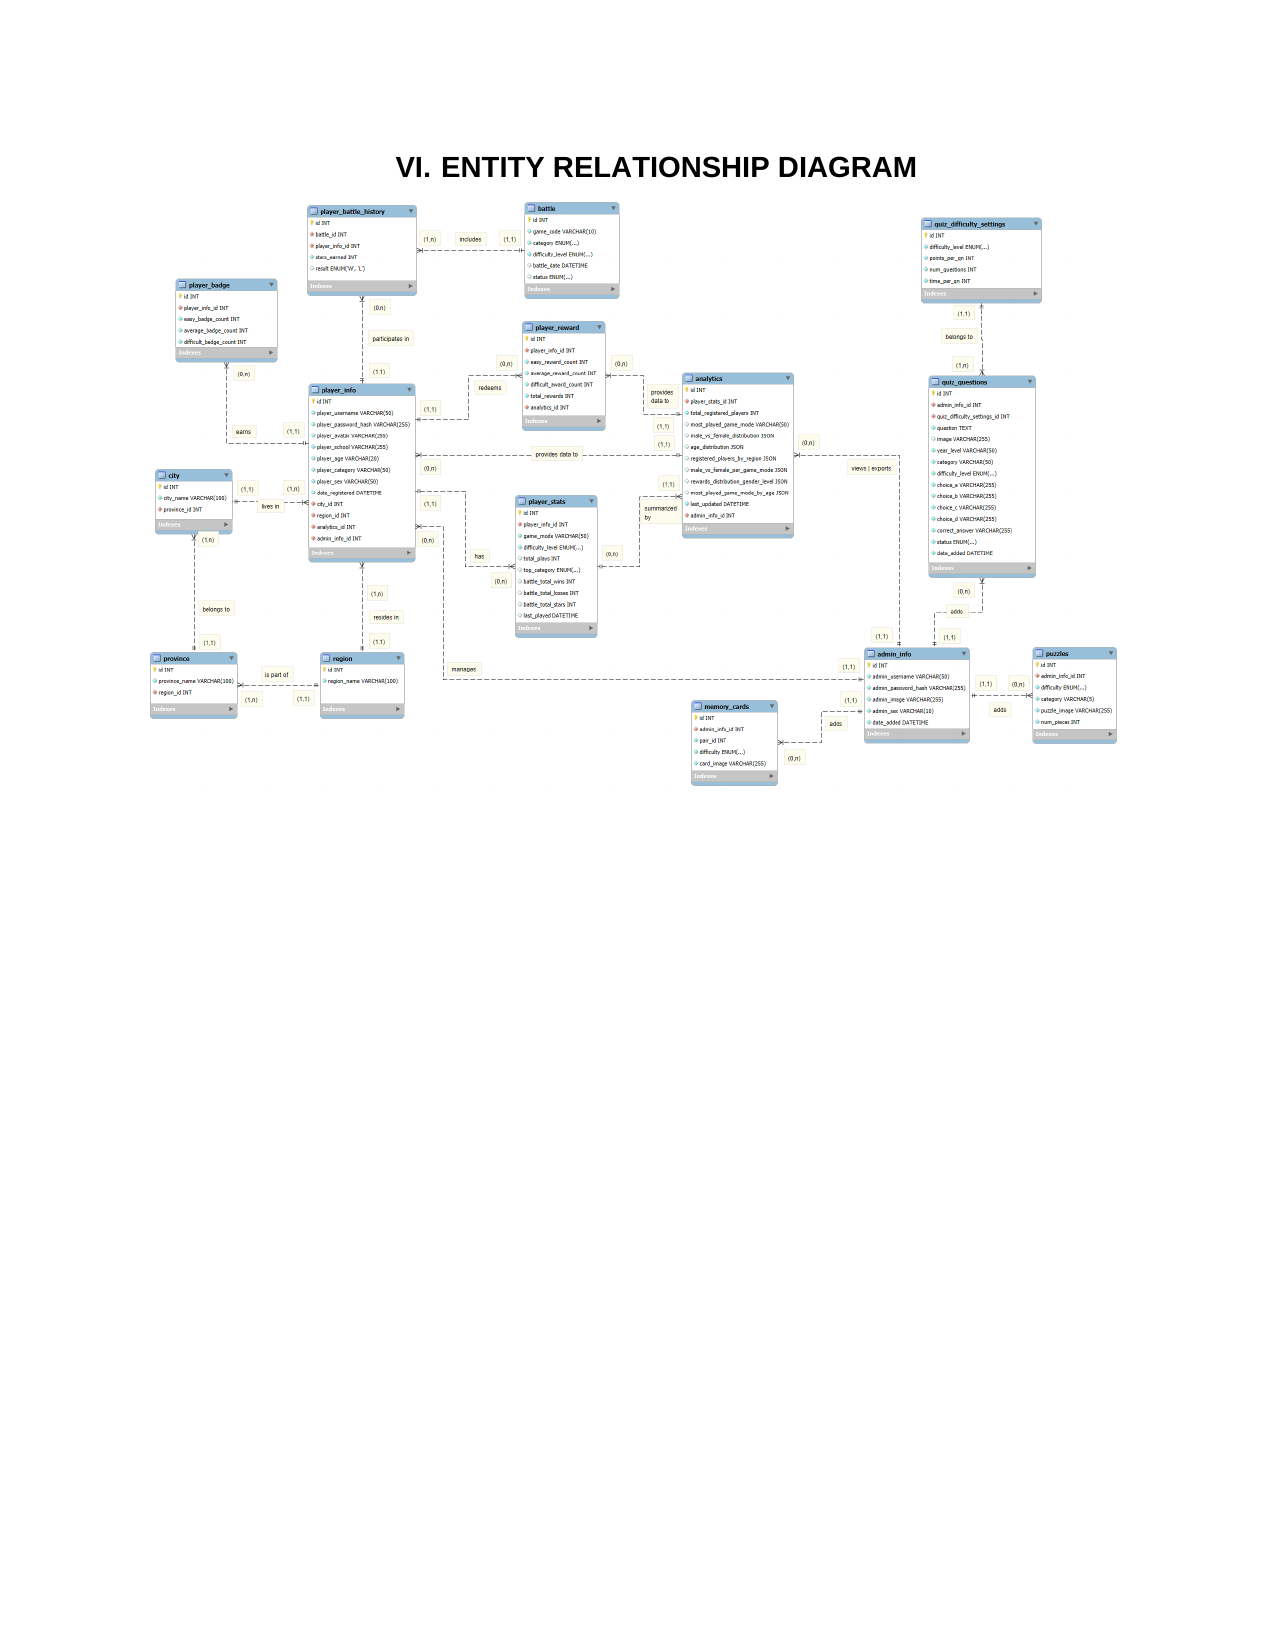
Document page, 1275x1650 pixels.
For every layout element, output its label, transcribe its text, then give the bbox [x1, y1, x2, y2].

picture [150, 197, 1125, 790]
subtitle ENTITY RELATIONSHIP DIAGRAM [187, 150, 1125, 183]
